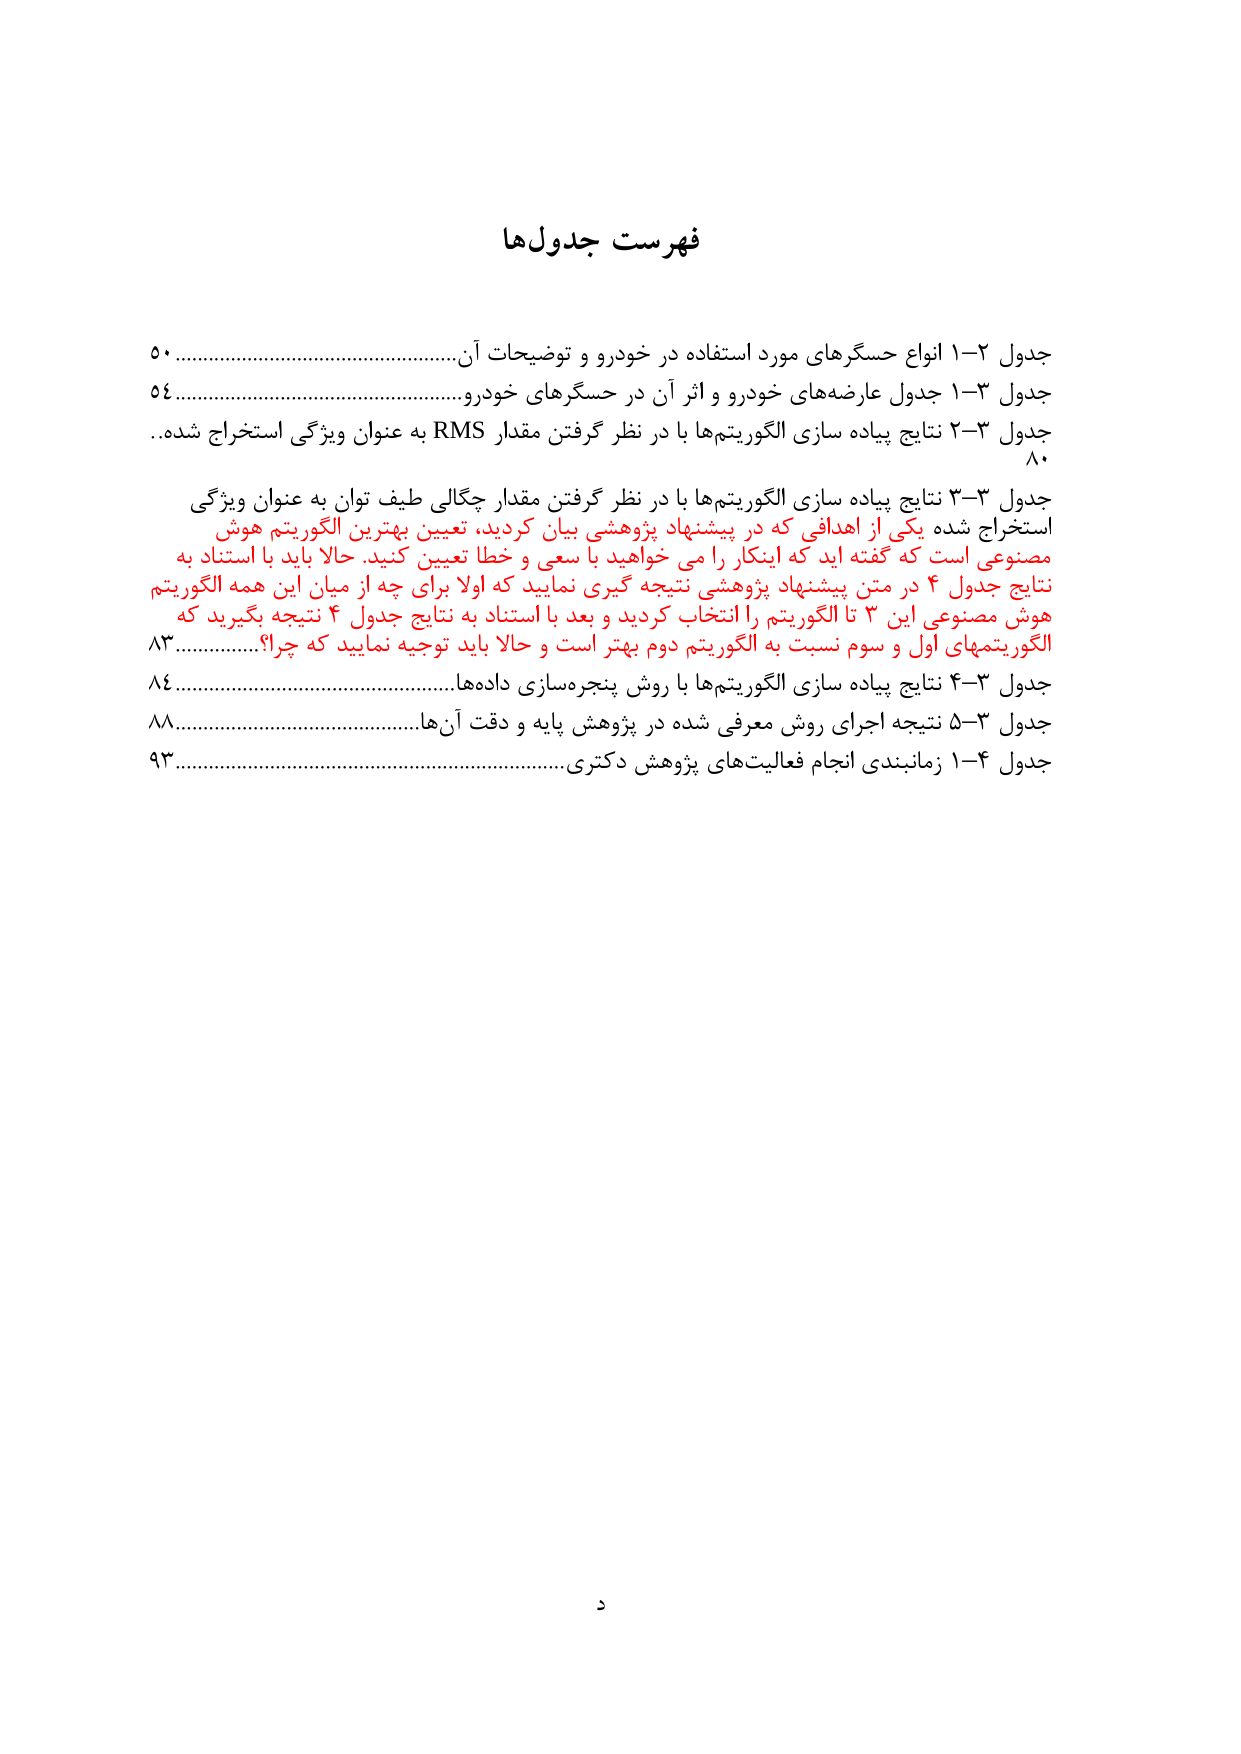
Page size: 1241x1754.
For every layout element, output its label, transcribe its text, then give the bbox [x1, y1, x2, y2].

text جدول ‏3–2 نتایج پیاده سازی الگوریتم‌ها با در نظر گرفتن مقدار RMS به عنوان ویژگی استخراج شده 80 [148, 412, 1051, 478]
subtitle فهرست جدول‌ها [148, 227, 1051, 265]
text جدول ‏3–4 نتایج پیاده سازی الگوریتم‌ها با روش پنجره‌سازی داده‌ها 84 [148, 663, 1051, 702]
text جدول ‏2–1 انواع حسگرهای مورد استفاده در خودرو و توضیحات آن 50 [148, 333, 1051, 372]
text جدول ‏3–1 جدول عارضه‌های خودرو و اثر آن در حسگرهای خودرو 54 [148, 372, 1051, 412]
text جدول ‏3–5 نتیجه اجرای روش معرفی شده در پژوهش پایه و دقت آن‌ها 88 [148, 702, 1051, 741]
text جدول ‏3–3 نتایج پیاده سازی الگوریتم‌ها با در نظر گرفتن مقدار چگالی طیف توان به عنوان ویژگی استخراج شده یکی از اهدافی که در پیشنهاد پژوهشی بیان کردید، تعیین بهترین الگوریتم هوش مصنوعی است که گفته اید که اینکار را می خواهید با سعی و خطا تعیین کنید. حالا باید با استناد به نتایج جدول 4 در متن پیشنهاد پژوهشی نتیجه گیری نمایید که اولا برای چه از میان این همه الگوریتم هوش مصنوعی این 3 تا الگوریتم را انتخاب کردید و بعد با استناد به نتایج جدول 4 نتیجه بگیرید که الگوریتمهای اول و سوم نسبت به الگوریتم دوم بهتر است و حالا باید توجیه نمایید که چرا؟ 83 [148, 478, 1051, 663]
text جدول ‏4–1 زمانبندی انجام فعالیت‌های پژوهش دکتری 93 [148, 741, 1051, 780]
